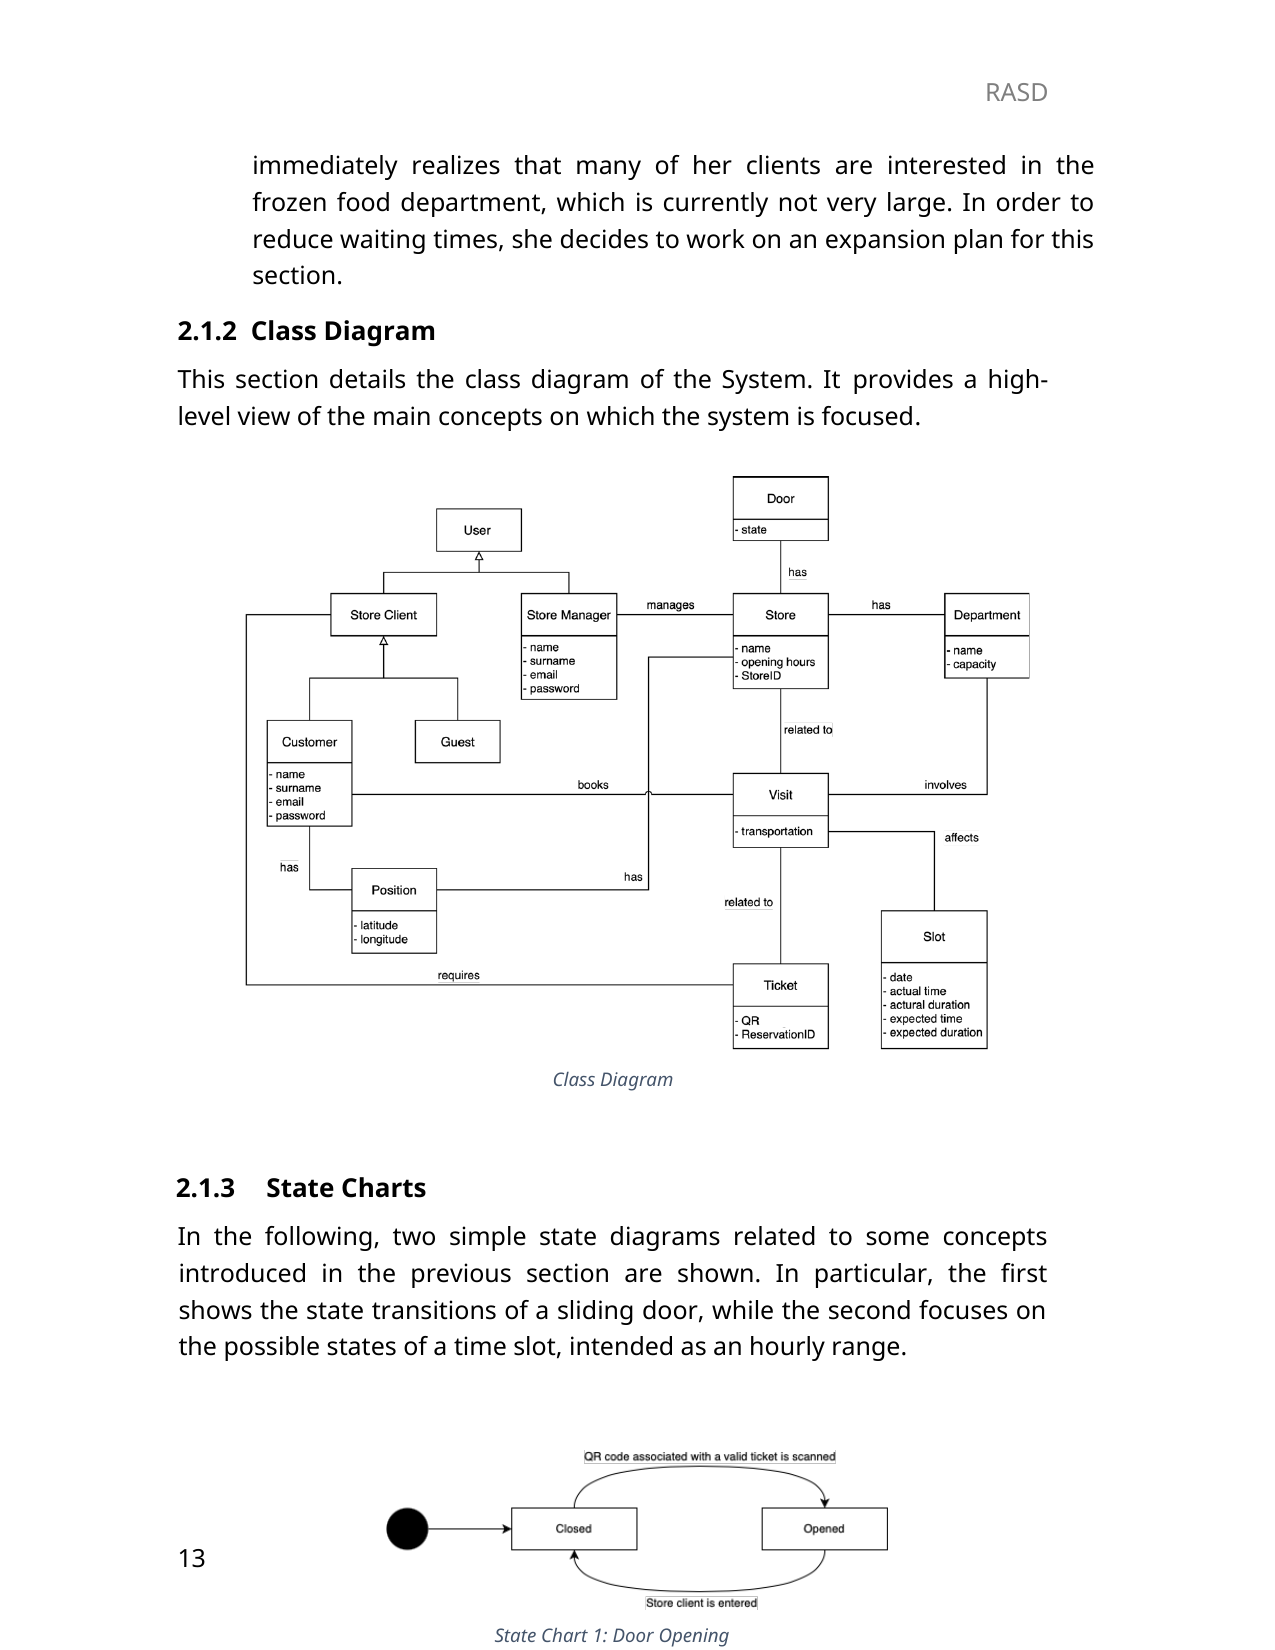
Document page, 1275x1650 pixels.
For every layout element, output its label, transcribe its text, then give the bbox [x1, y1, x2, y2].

text This section details the class diagram of the System. It provides a high-level view of the main concepts on which the system is focused. [177, 362, 1048, 433]
picture [386, 1450, 889, 1610]
subtitle 2.1.3 State Charts [176, 1170, 1096, 1205]
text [251, 148, 1096, 292]
picture [245, 476, 1030, 1063]
text In the following, two simple state diagrams related to some concepts introduced in the previous section are shown. In particular, the first shows the state transitions of a sliding door, while the second focuses on the possible states of a time slot, intended as an hourly range. [177, 1219, 1048, 1363]
subtitle 2.1.2 Class Diagram [177, 313, 1096, 348]
